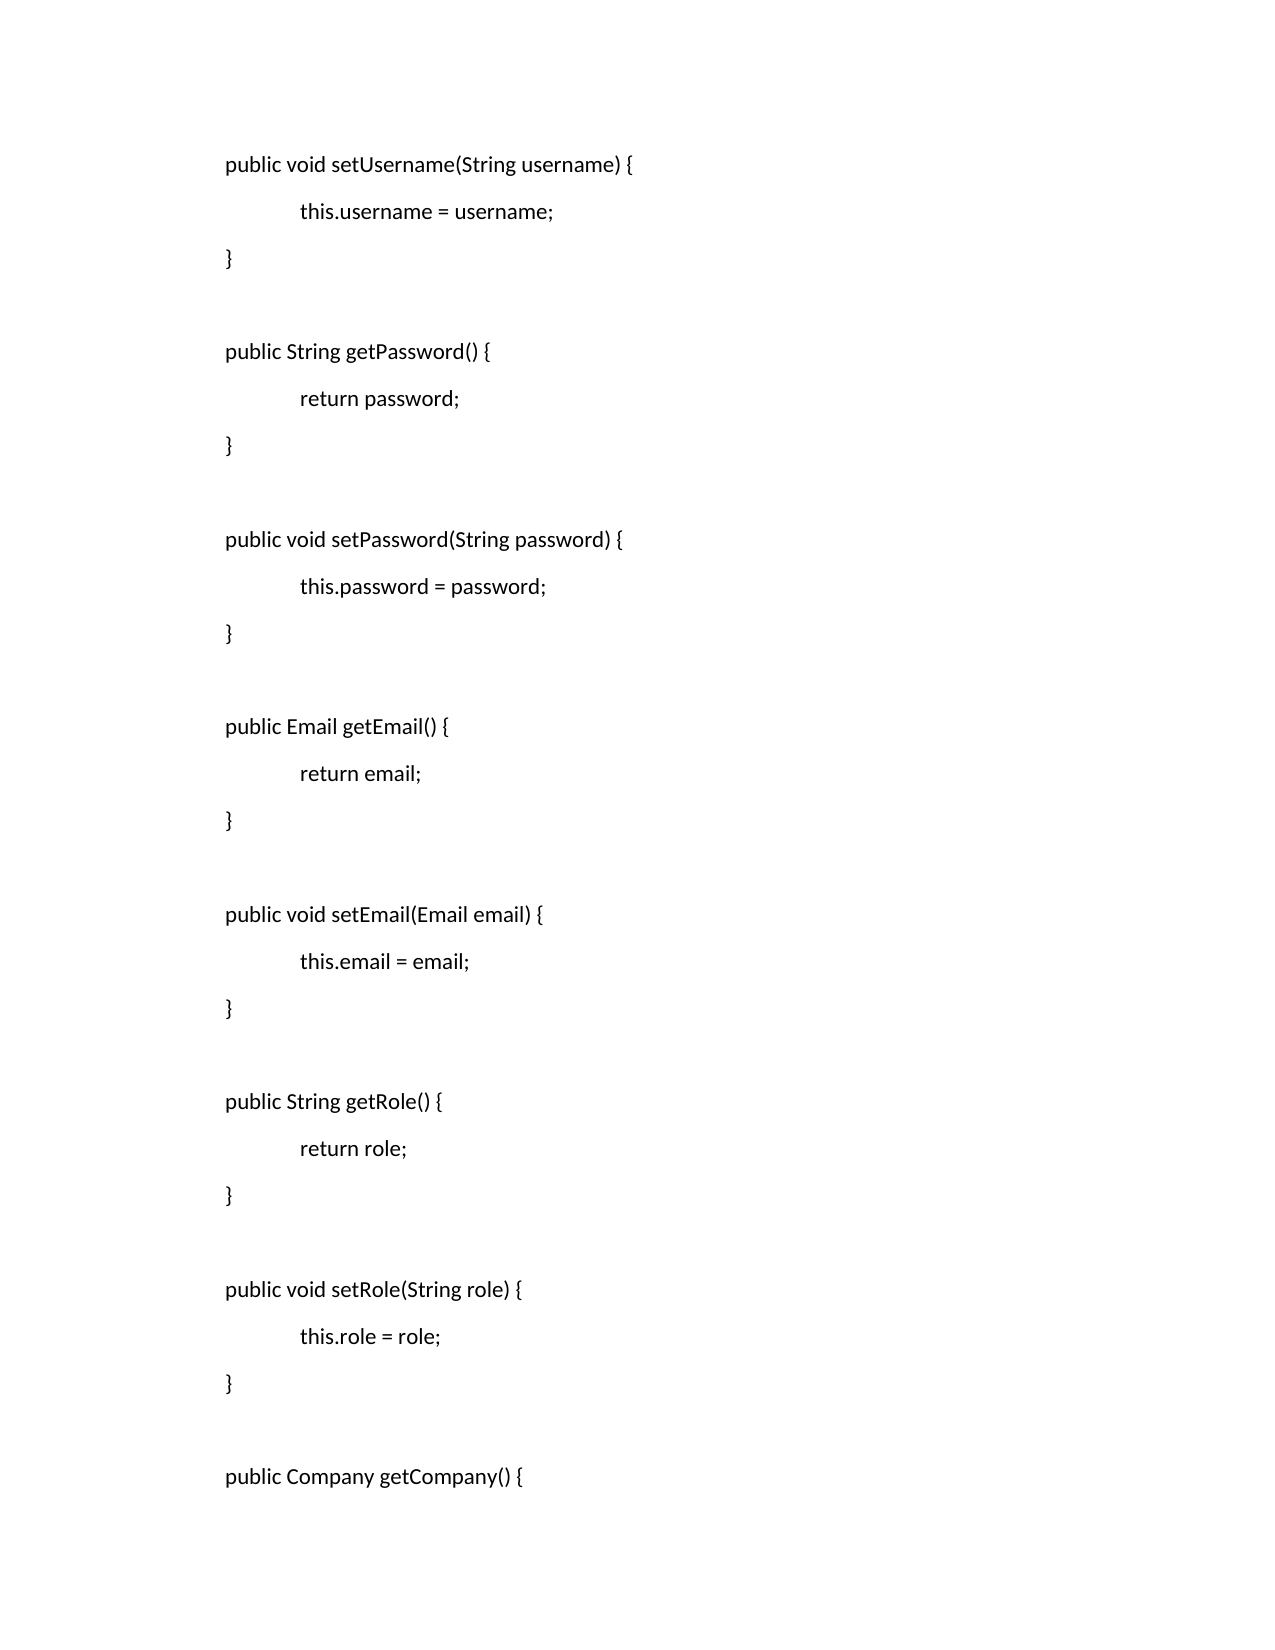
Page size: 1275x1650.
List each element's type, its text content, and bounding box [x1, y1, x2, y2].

text } [150, 1369, 1125, 1397]
text public String getRole() { [150, 1087, 1125, 1116]
text return password; [150, 384, 1125, 412]
text public Email getEmail() { [150, 712, 1125, 741]
text } [150, 619, 1125, 647]
text public void setUsername(String username) { [150, 150, 1125, 178]
text this.role = role; [150, 1322, 1125, 1350]
text this.username = username; [150, 197, 1125, 225]
text this.password = password; [150, 572, 1125, 600]
text return role; [150, 1134, 1125, 1162]
text } [150, 1181, 1125, 1209]
text public void setEmail(Email email) { [150, 900, 1125, 928]
text } [150, 244, 1125, 272]
text public void setPassword(String password) { [150, 525, 1125, 553]
text } [150, 431, 1125, 459]
text } [150, 806, 1125, 834]
text public String getPassword() { [150, 337, 1125, 366]
text return email; [150, 759, 1125, 787]
text } [150, 994, 1125, 1022]
text public Company getCompany() { [150, 1462, 1125, 1491]
text public void setRole(String role) { [150, 1275, 1125, 1303]
text this.email = email; [150, 947, 1125, 975]
